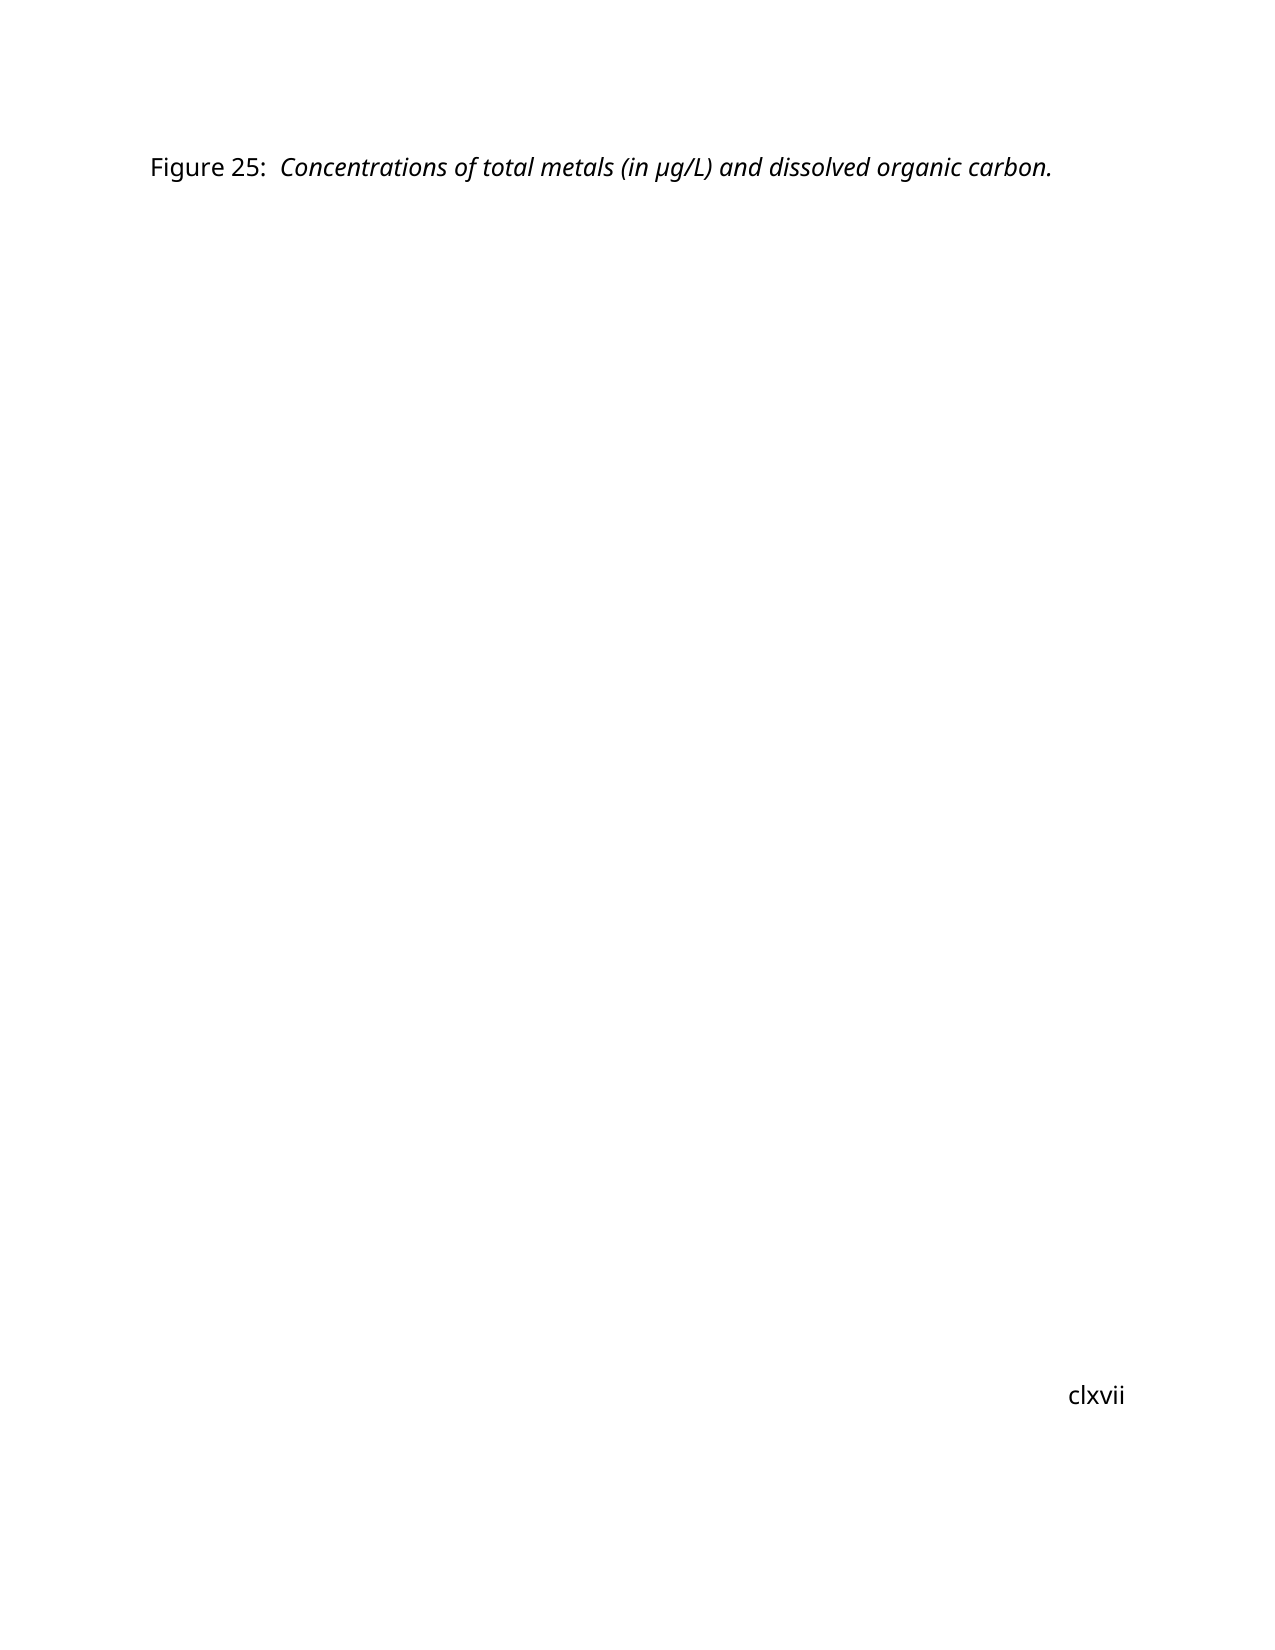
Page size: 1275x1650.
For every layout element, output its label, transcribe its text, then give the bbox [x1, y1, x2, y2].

text Figure 25: Concentrations of total metals (in µg/L) and dissolved organic carbon. [150, 150, 1125, 184]
